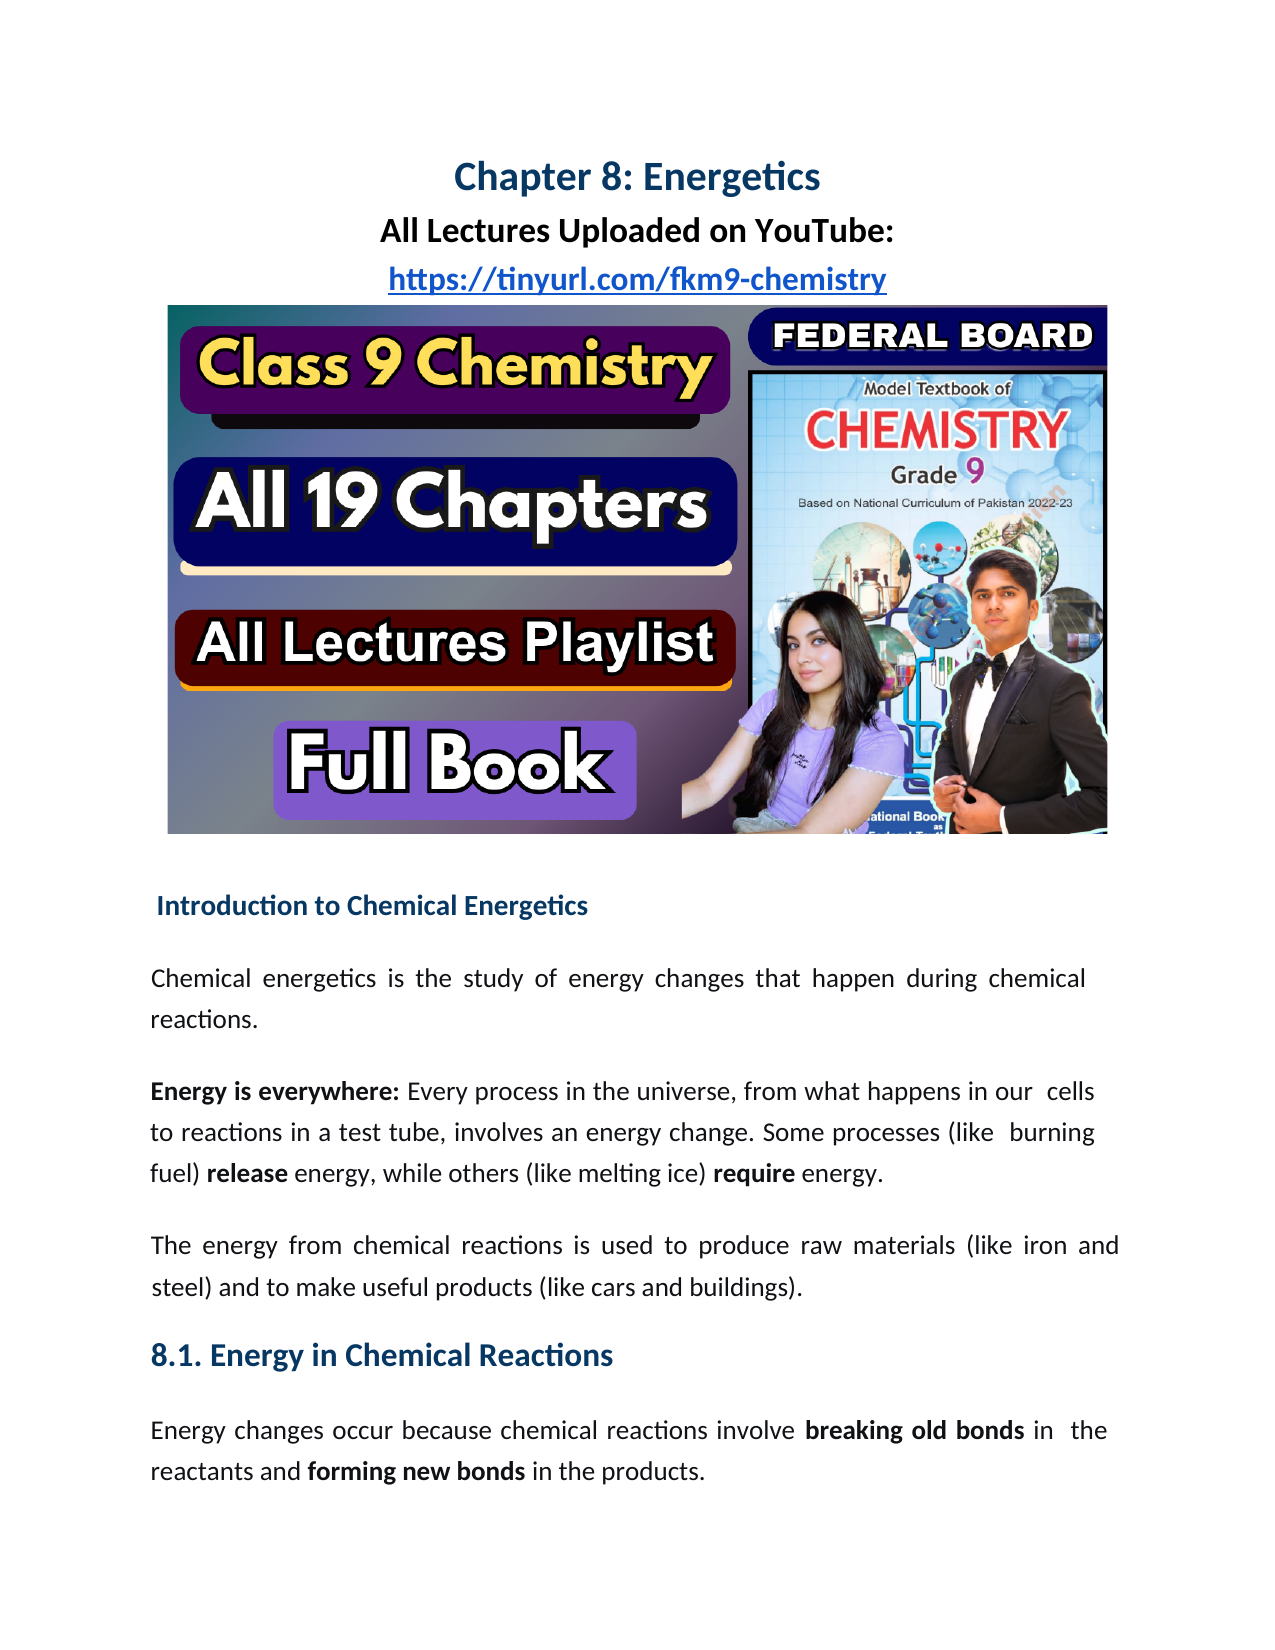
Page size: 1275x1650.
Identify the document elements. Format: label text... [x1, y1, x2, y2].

text Chapter 8: Energetics [150, 150, 1125, 201]
text 8.1. Energy in Chemical Reactions [151, 1334, 1125, 1375]
picture [167, 305, 1108, 834]
text Energy changes occur because chemical reactions involve breaking old bonds in the reactants and forming new bonds in the products. [150, 1413, 1107, 1487]
text Energy is everywhere: Every process in the universe, from what happens in our cells to reactions in a test tube, involves an energy change. Some processes (like burning fuel) release energy, while others (like melting ice) require energy. [150, 1074, 1096, 1189]
text All Lectures Uploaded on YouTube: [150, 208, 1125, 252]
text The energy from chemical reactions is used to produce raw materials (like iron and steel) and to make useful products (like cars and buildings). [151, 1228, 1122, 1303]
text Chemical energetics is the study of energy changes that happen during chemical reactions. [150, 961, 1088, 1035]
text https://tinyurl.com/fkm9-chemistry [150, 258, 1125, 299]
text Introduction to Chemical Energetics [150, 887, 1125, 923]
